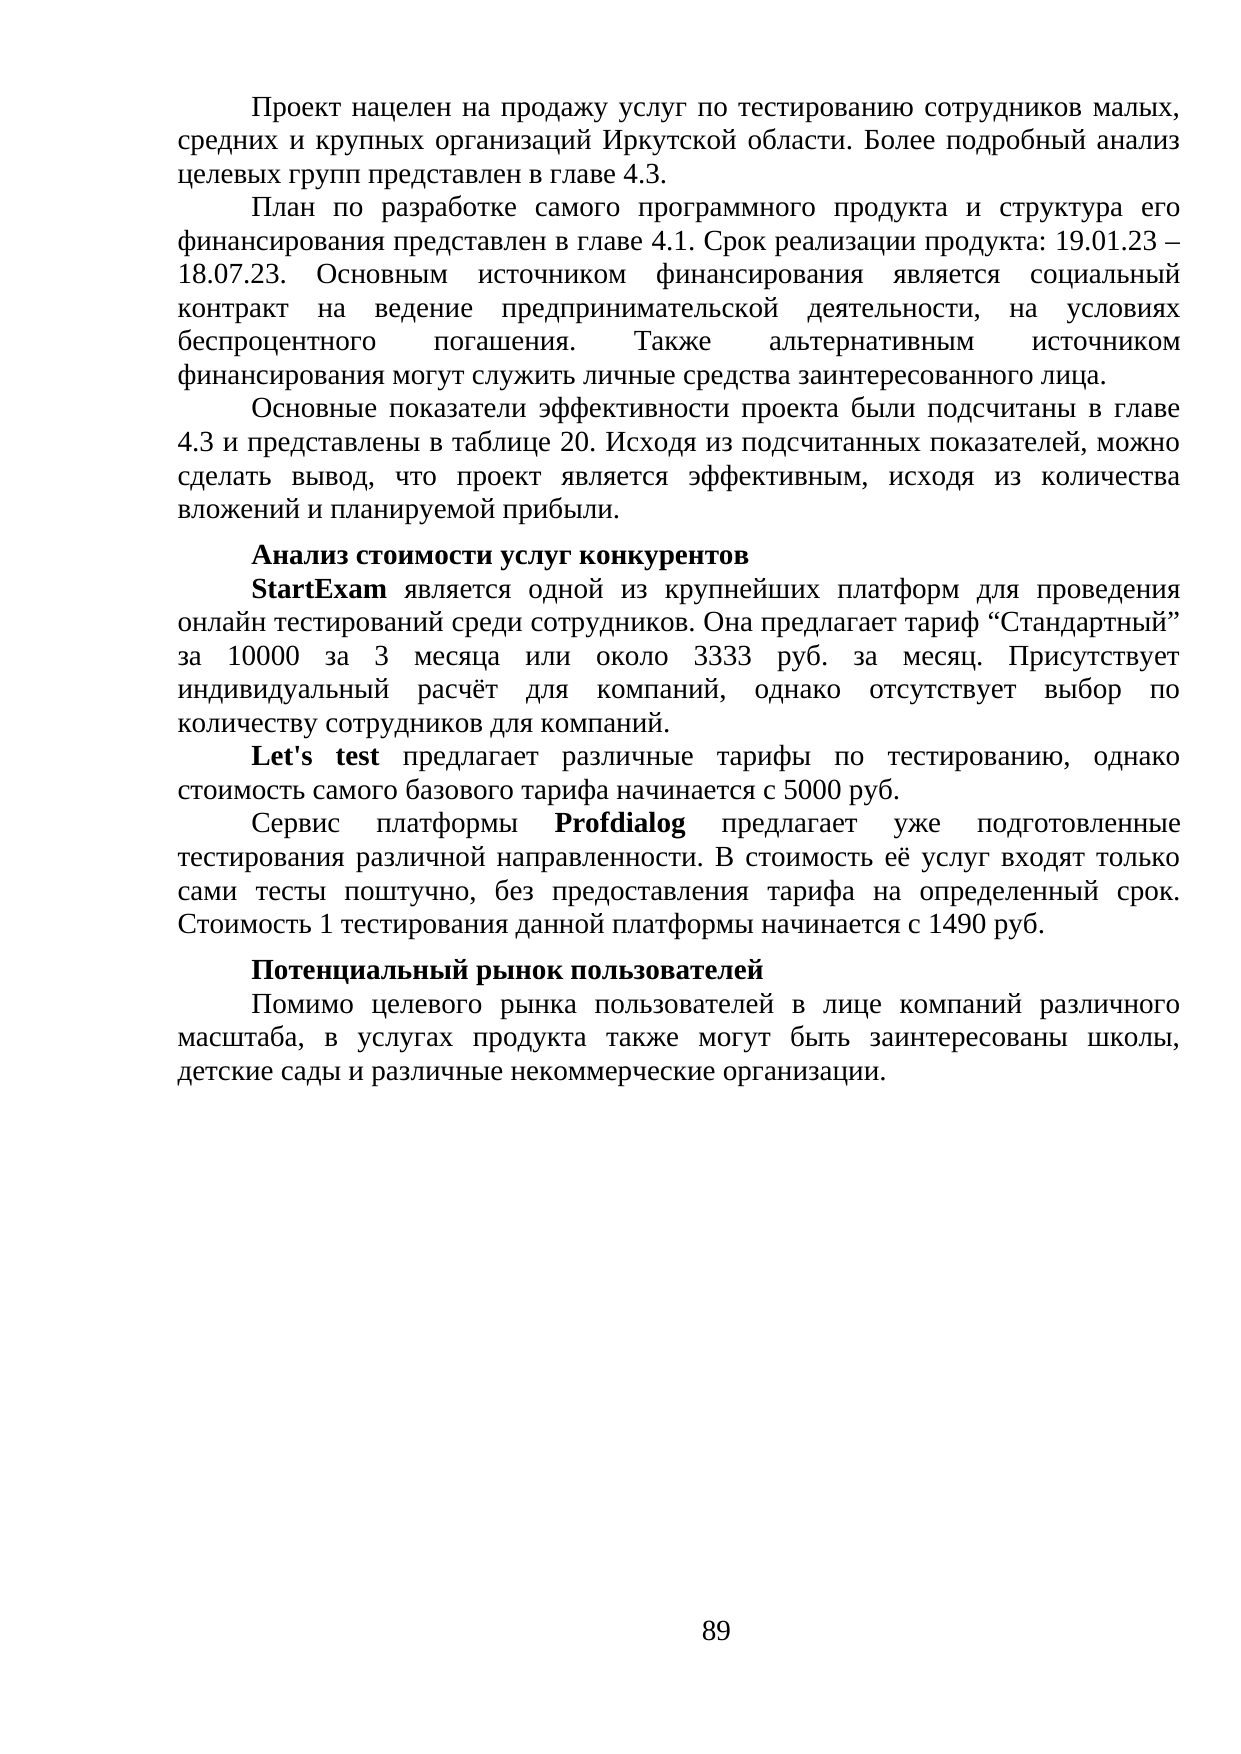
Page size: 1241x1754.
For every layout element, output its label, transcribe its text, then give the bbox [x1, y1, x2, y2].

text Потенциальный рынок пользователей [177, 952, 1181, 986]
text Основные показатели эффективности проекта были подсчитаны в главе 4.3 и представлены в таблице 20. Исходя из подсчитанных показателей, можно сделать вывод, что проект является эффективным, исходя из количества вложений и планируемой прибыли. [177, 391, 1181, 525]
text Let's test предлагает различные тарифы по тестированию, однако стоимость самого базового тарифа начинается с 5000 руб. [177, 738, 1181, 806]
text Проект нацелен на продажу услуг по тестированию сотрудников малых, средних и крупных организаций Иркутской области. Более подробный анализ целевых групп представлен в главе 4.3. [177, 89, 1181, 189]
text Сервис платформы Profdialog предлагает уже подготовленные тестирования различной направленности. В стоимость её услуг входят только сами тесты поштучно, без предоставления тарифа на определенный срок. Стоимость 1 тестирования данной платформы начинается с 1490 руб. [177, 806, 1181, 940]
text План по разработке самого программного продукта и структура его финансирования представлен в главе 4.1. Срок реализации продукта: 19.01.23 – 18.07.23. Основным источником финансирования является социальный контракт на ведение предпринимательской деятельности, на условиях беспроцентного погашения. Также альтернативным источником финансирования могут служить личные средства заинтересованного лица. [177, 189, 1181, 391]
text StartExam является одной из крупнейших платформ для проведения онлайн тестирований среди сотрудников. Она предлагает тариф “Стандартный” за 10000 за 3 месяца или около 3333 руб. за месяц. Присутствует индивидуальный расчёт для компаний, однако отсутствует выбор по количеству сотрудников для компаний. [177, 571, 1181, 738]
text Помимо целевого рынка пользователей в лице компаний различного масштаба, в услугах продукта также могут быть заинтересованы школы, детские сады и различные некоммерческие организации. [177, 986, 1181, 1086]
text Анализ стоимости услуг конкурентов [177, 537, 1181, 571]
